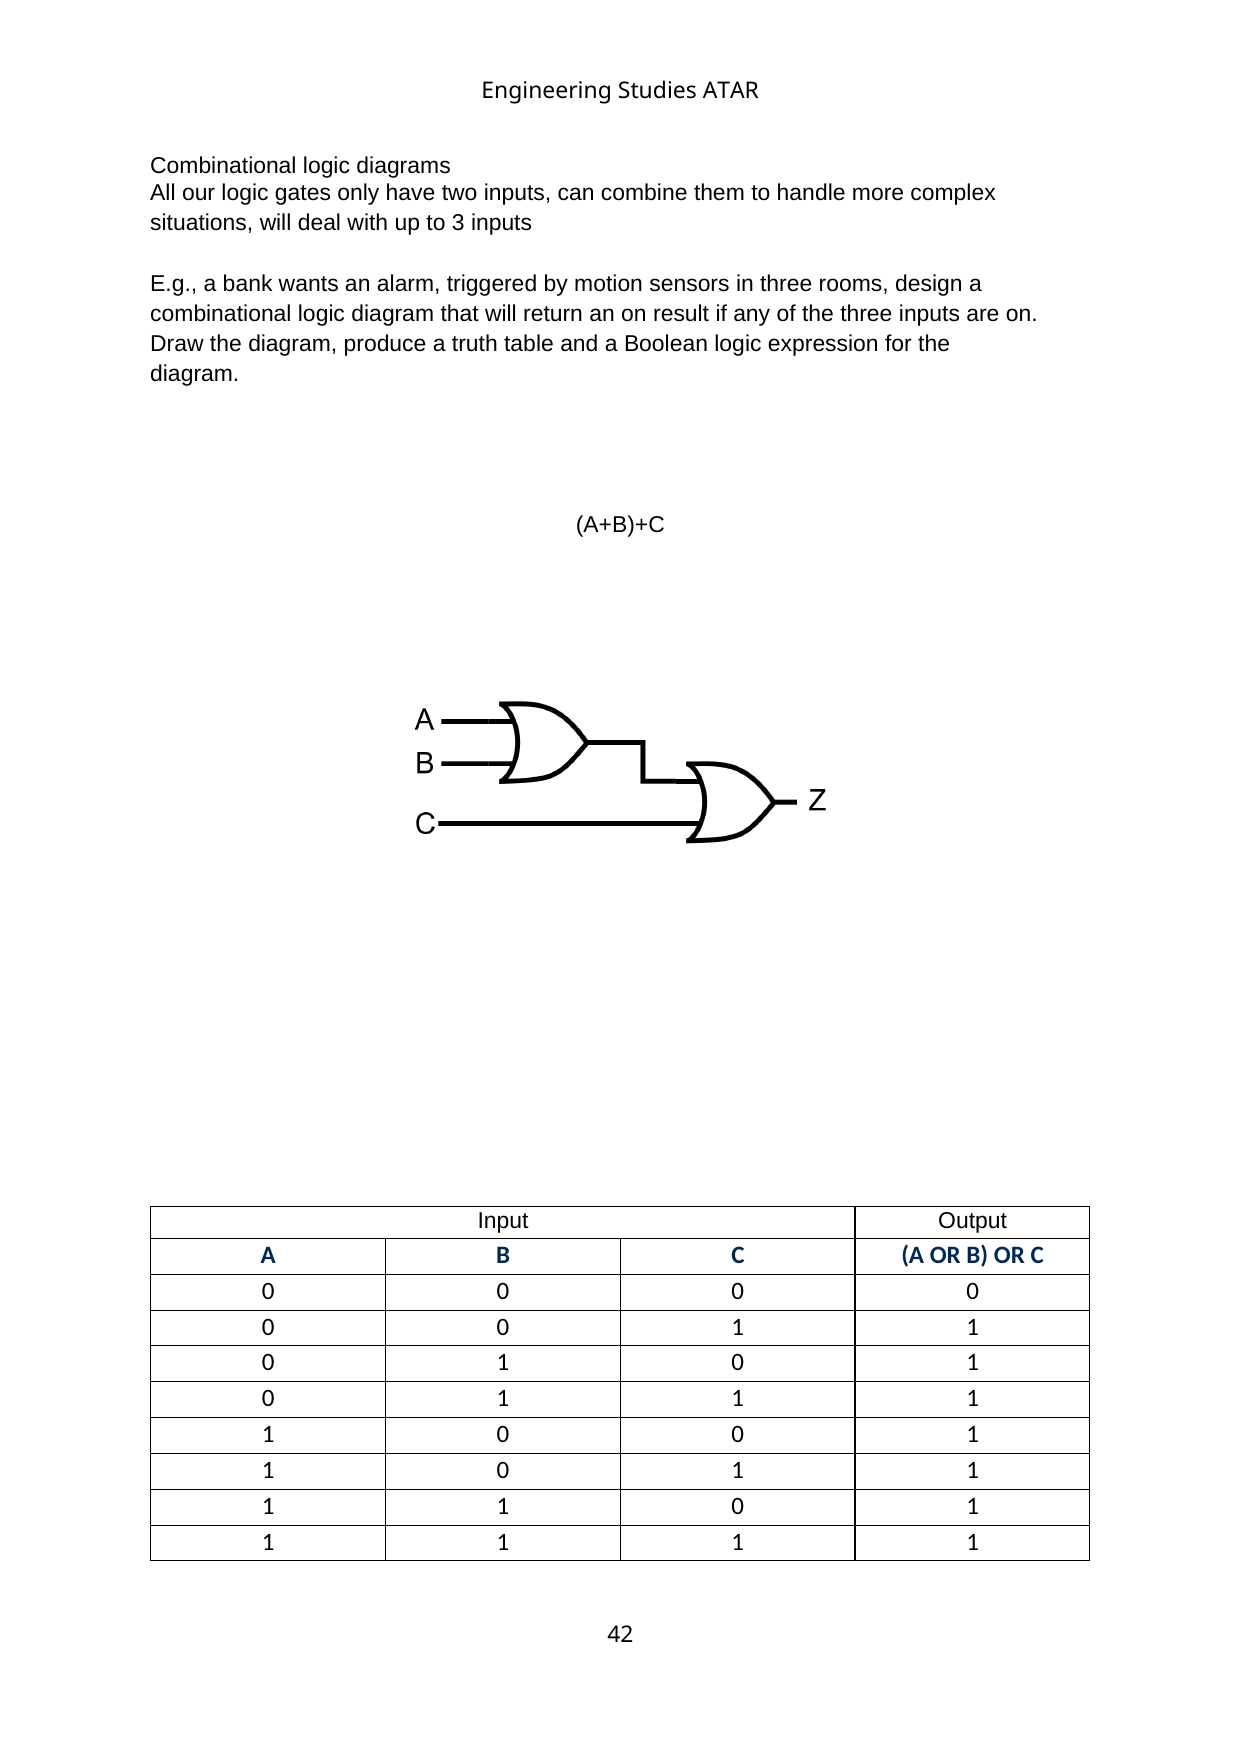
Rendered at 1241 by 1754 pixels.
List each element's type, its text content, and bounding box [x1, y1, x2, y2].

table_cell 1 [856, 1418, 1089, 1453]
table_cell 1 [621, 1311, 854, 1345]
table_cell 0 [386, 1418, 620, 1453]
table_cell 0 [151, 1275, 385, 1309]
table_cell 1 [856, 1490, 1089, 1524]
table_cell B [386, 1239, 620, 1274]
table_cell (A OR B) OR C [856, 1239, 1089, 1274]
table_cell 1 [151, 1418, 385, 1453]
table_cell 0 [621, 1418, 854, 1453]
table_cell 1 [856, 1454, 1089, 1489]
table_cell C [621, 1239, 854, 1274]
table_cell 0 [621, 1275, 854, 1309]
table_cell 1 [151, 1454, 385, 1489]
table_cell 1 [386, 1526, 620, 1560]
table_header Output [856, 1207, 1089, 1238]
table_cell 0 [621, 1490, 854, 1524]
table_cell 1 [386, 1490, 620, 1524]
table_header Input [151, 1207, 854, 1238]
text All our logic gates only have two inputs, can combine them to handle more complex situations, will deal with up to 3 inputs [150, 179, 1090, 236]
text E.g., a bank wants an alarm, triggered by motion sensors in three rooms, design a combinational logic diagram that will return an on result if any of the three inputs are on. Draw the diagram, produce a truth table and a Boolean logic expression for the diagram. [150, 270, 1090, 387]
picture [397, 692, 844, 858]
table_cell 1 [856, 1382, 1089, 1417]
table_cell 1 [151, 1526, 385, 1560]
table_cell 1 [621, 1454, 854, 1489]
table_cell 1 [856, 1526, 1089, 1560]
table_cell 1 [621, 1526, 854, 1560]
table_cell 0 [856, 1275, 1089, 1309]
table_cell 1 [856, 1311, 1089, 1345]
table_cell 1 [856, 1346, 1089, 1381]
table_cell 1 [386, 1346, 620, 1381]
table_cell 0 [151, 1311, 385, 1345]
subtitle Combinational logic diagrams [150, 150, 1090, 179]
table_cell 1 [386, 1382, 620, 1417]
table_cell A [151, 1239, 385, 1274]
table_cell 0 [386, 1311, 620, 1345]
table_cell 0 [621, 1346, 854, 1381]
table_cell 0 [151, 1346, 385, 1381]
text (A+B)+C [150, 511, 1090, 538]
table_cell 1 [151, 1490, 385, 1524]
table_cell 1 [621, 1382, 854, 1417]
table_cell 0 [386, 1454, 620, 1489]
table_cell 0 [386, 1275, 620, 1309]
table_cell 0 [151, 1382, 385, 1417]
